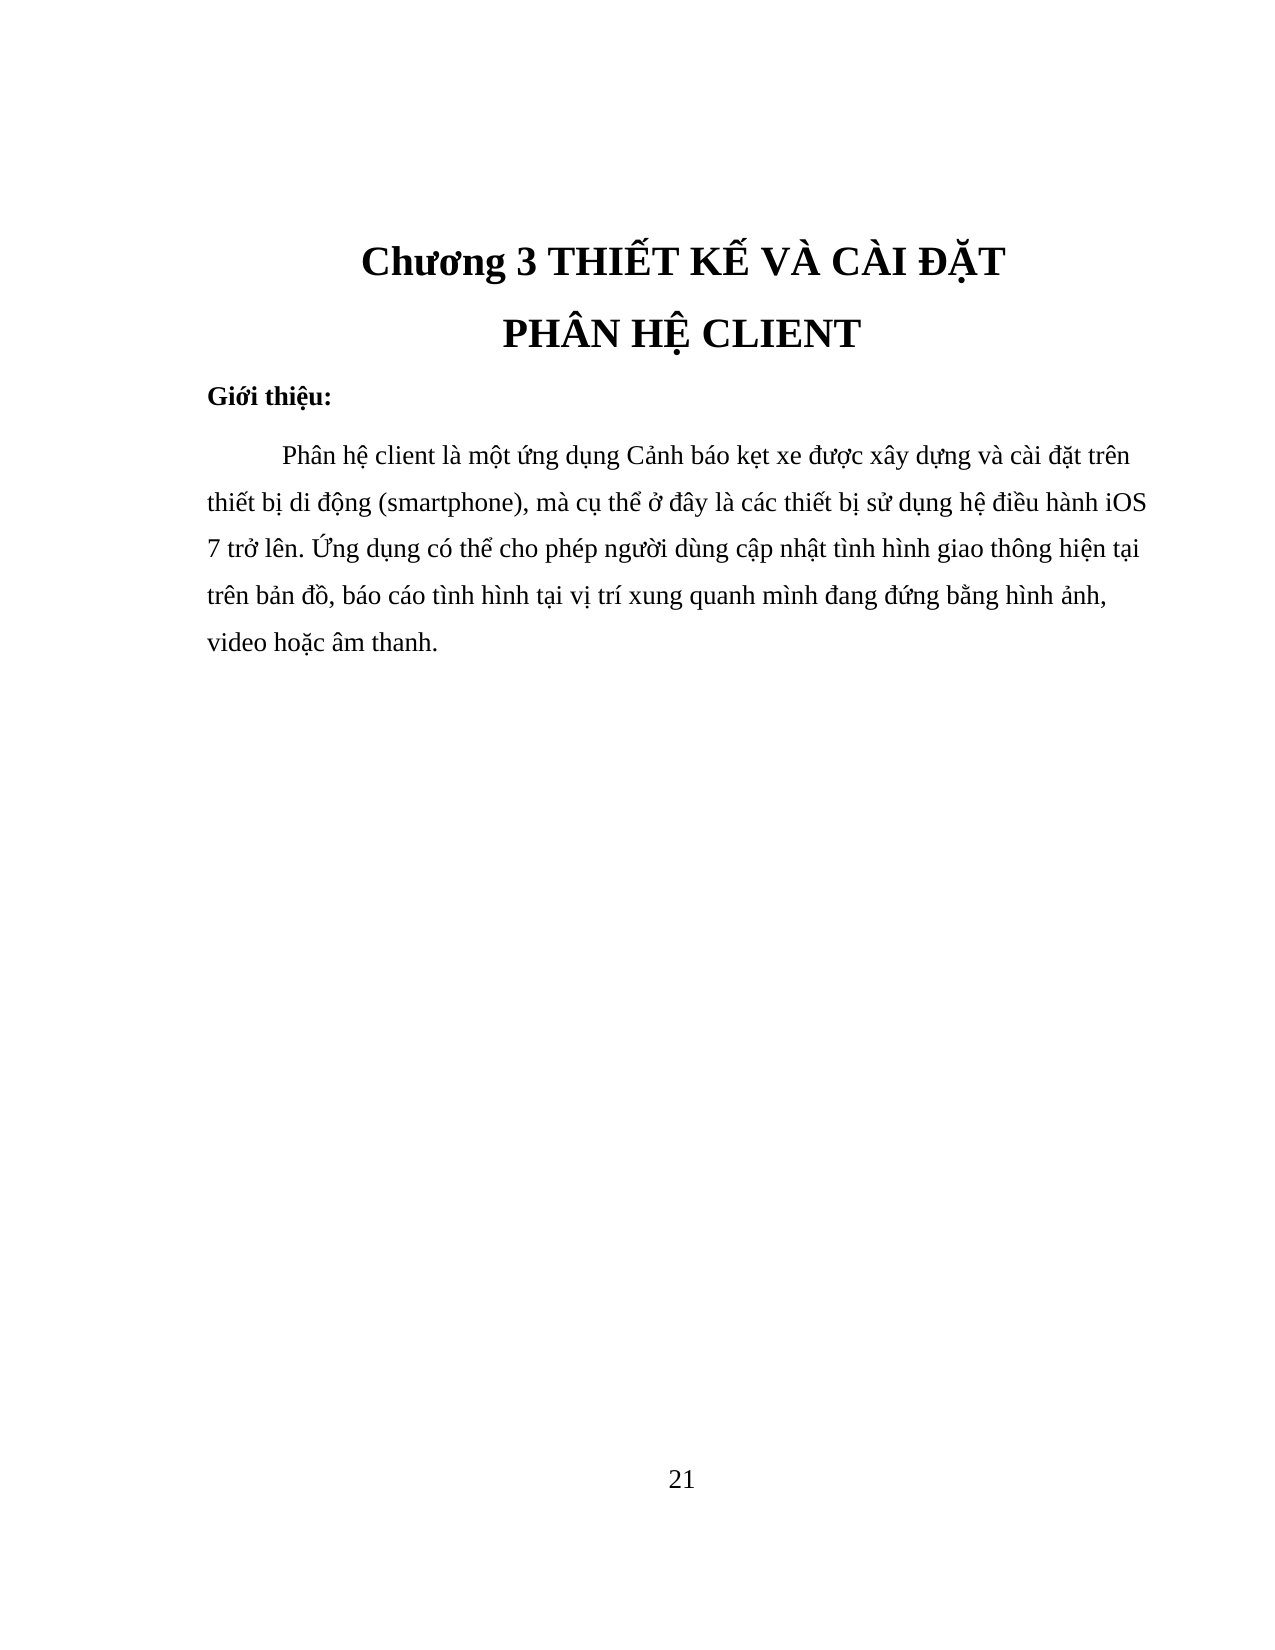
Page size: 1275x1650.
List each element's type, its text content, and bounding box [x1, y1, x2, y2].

text Phân hệ client là một ứng dụng Cảnh báo kẹt xe được xây dựng và cài đặt trên thiết bị di động (smartphone), mà cụ thể ở đây là các thiết bị sử dụng hệ điều hành iOS 7 trở lên. Ứng dụng có thể cho phép người dùng cập nhật tình hình giao thông hiện tại trên bản đồ, báo cáo tình hình tại vị trí xung quanh mình đang đứng bằng hình ảnh, video hoặc âm thanh. [207, 439, 1157, 657]
text Giới thiệu: [207, 380, 1157, 411]
subtitle THIẾT KẾ VÀ CÀI ĐẶT PHÂN HỆ CLIENT [207, 236, 1157, 356]
